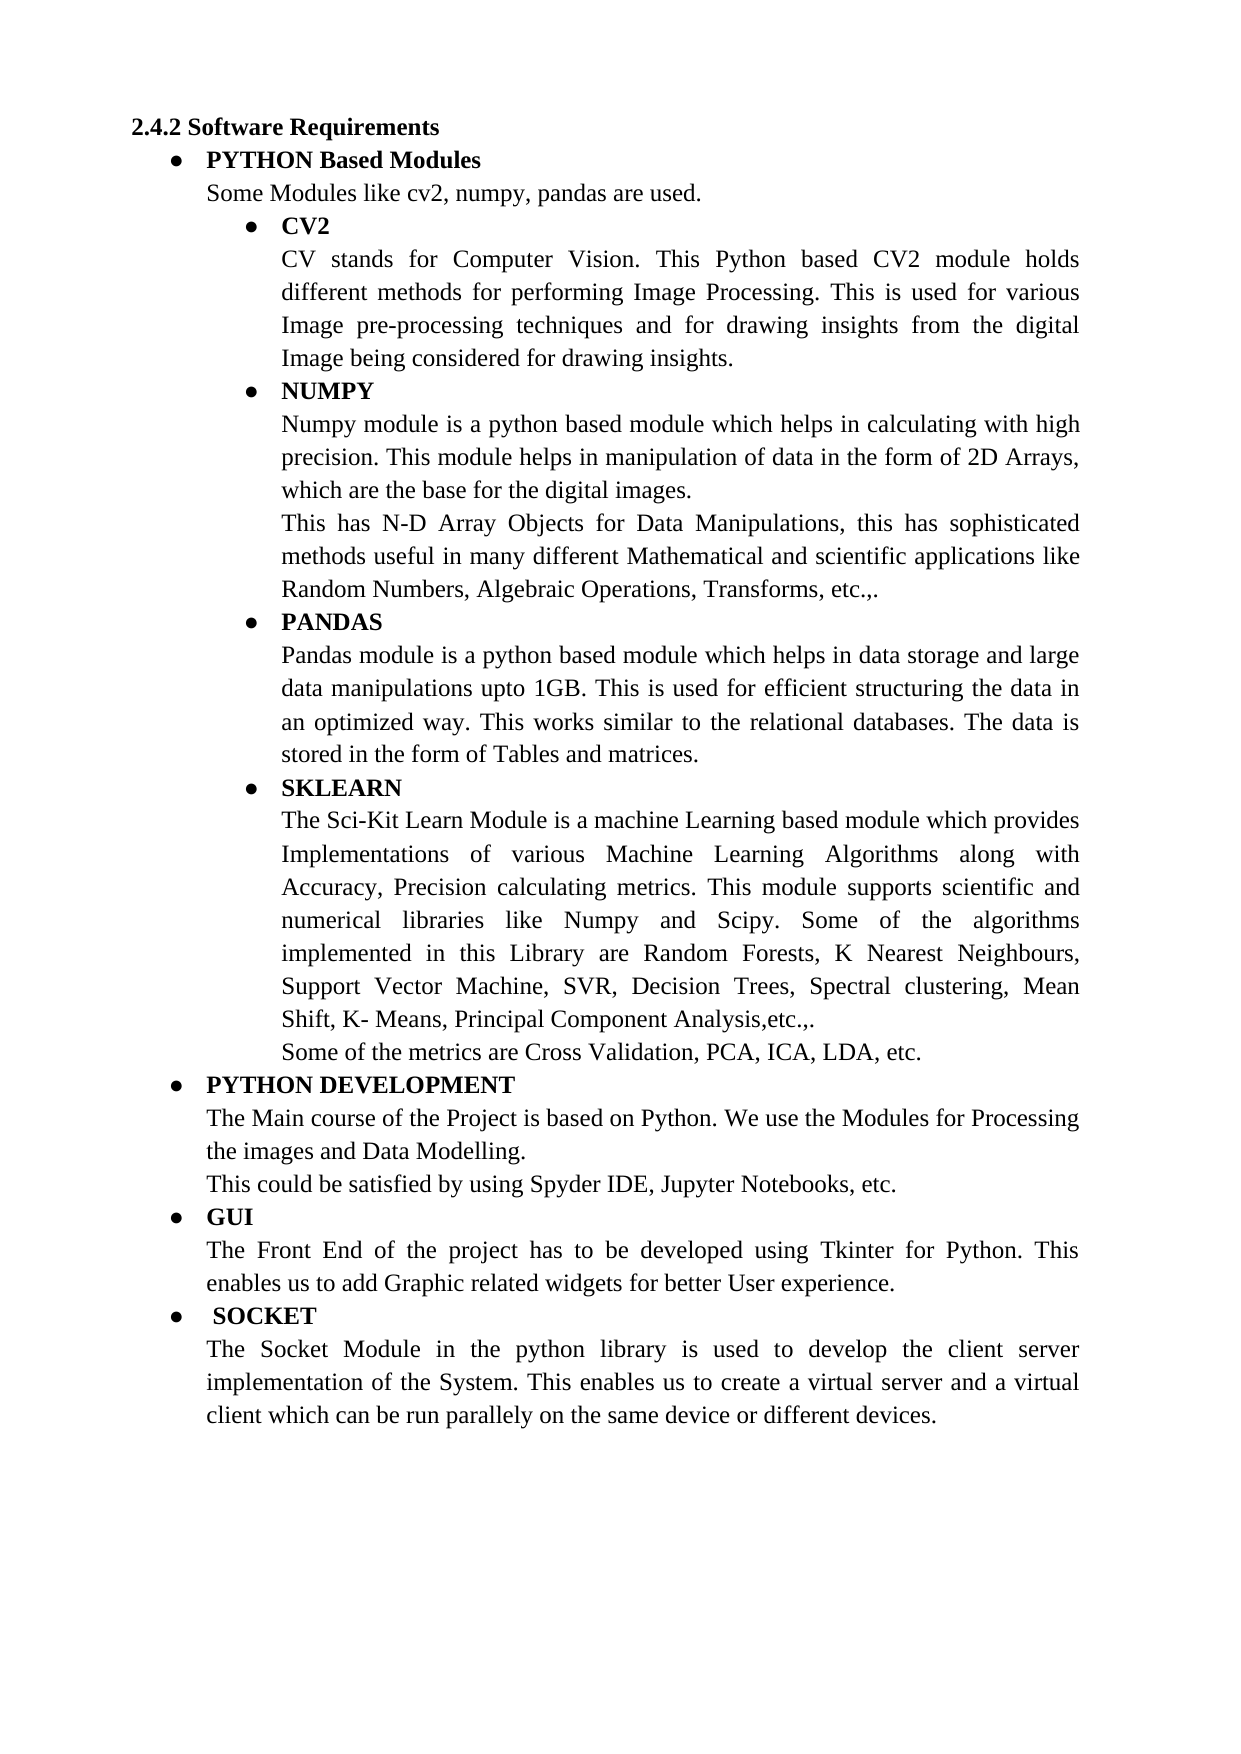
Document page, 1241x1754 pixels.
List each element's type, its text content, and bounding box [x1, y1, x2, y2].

text This has N-D Array Objects for Data Manipulations, this has sophisticated methods useful in many different Mathematical and scientific applications like Random Numbers, Algebraic Operations, Transforms, etc.,. [281, 508, 1081, 603]
text The Socket Module in the python library is used to develop the client server implementation of the System. This enables us to create a virtual server and a virtual client which can be run parallely on the same device or different devices. [206, 1334, 1081, 1429]
text Some Modules like cv2, numpy, pandas are used. [206, 178, 1081, 207]
text This could be satisfied by using Spyder IDE, Jupyter Notebooks, etc. [206, 1169, 1081, 1198]
list PYTHON Based Modules [169, 145, 1081, 174]
text The Main course of the Project is based on Python. We use the Modules for Processing the images and Data Modelling. [206, 1103, 1081, 1164]
text Some of the metrics are Cross Validation, PCA, ICA, LDA, etc. [281, 1037, 1081, 1066]
list SOCKET [169, 1301, 1081, 1330]
text The Sci-Kit Learn Module is a machine Learning based module which provides Implementations of various Machine Learning Algorithms along with Accuracy, Precision calculating metrics. This module supports scientific and numerical libraries like Numpy and Scipy. Some of the algorithms implemented in this Library are Random Forests, K Nearest Neighbours, Support Vector Machine, SVR, Decision Trees, Spectral clustering, Mean Shift, K- Means, Principal Component Analysis,etc.,. [281, 806, 1081, 1032]
list GUI [169, 1202, 1081, 1231]
text Pandas module is a python based module which helps in data storage and large data manipulations upto 1GB. This is used for efficient structuring the data in an optimized way. This works similar to the relational databases. The data is stored in the form of Tables and matrices. [281, 641, 1081, 768]
text The Front End of the project has to be developed using Tkinter for Python. This enables us to add Graphic related widgets for better User experience. [206, 1235, 1081, 1297]
list NUMPY [244, 376, 1081, 405]
list PYTHON DEVELOPMENT [169, 1070, 1081, 1098]
list SKLEARN [244, 773, 1081, 801]
text CV stands for Computer Vision. This Python based CV2 module holds different methods for performing Image Processing. This is used for various Image pre-processing techniques and for drawing insights from the digital Image being considered for drawing insights. [281, 244, 1081, 372]
text 2.4.2 Software Requirements [131, 112, 1081, 141]
list PANDAS [244, 607, 1081, 636]
text Numpy module is a python based module which helps in calculating with high precision. This module helps in manipulation of data in the form of 2D Arrays, which are the base for the digital images. [281, 409, 1081, 504]
list CV2 [244, 211, 1081, 240]
